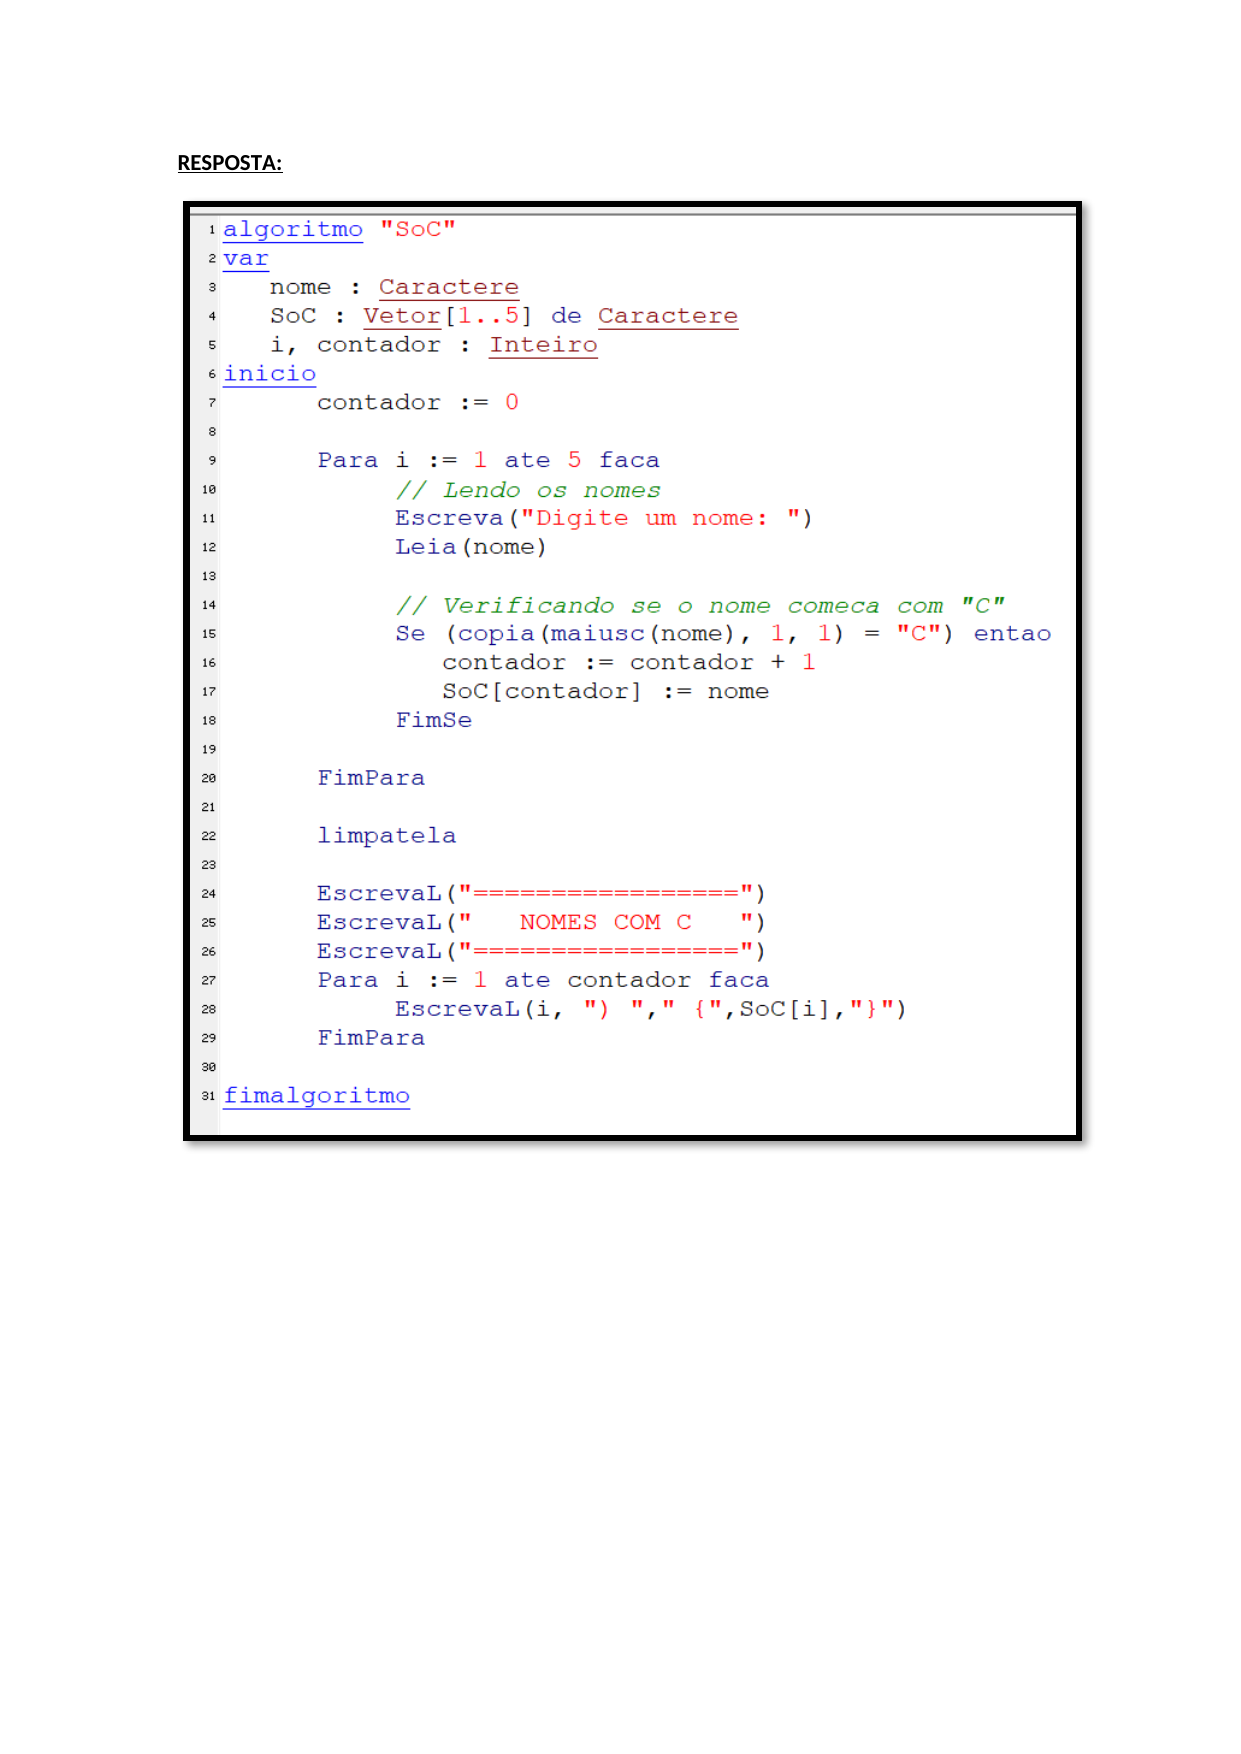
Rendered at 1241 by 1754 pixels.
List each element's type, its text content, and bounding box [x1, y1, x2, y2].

picture [190, 207, 1076, 1135]
list RESPOSTA: [177, 148, 1063, 176]
